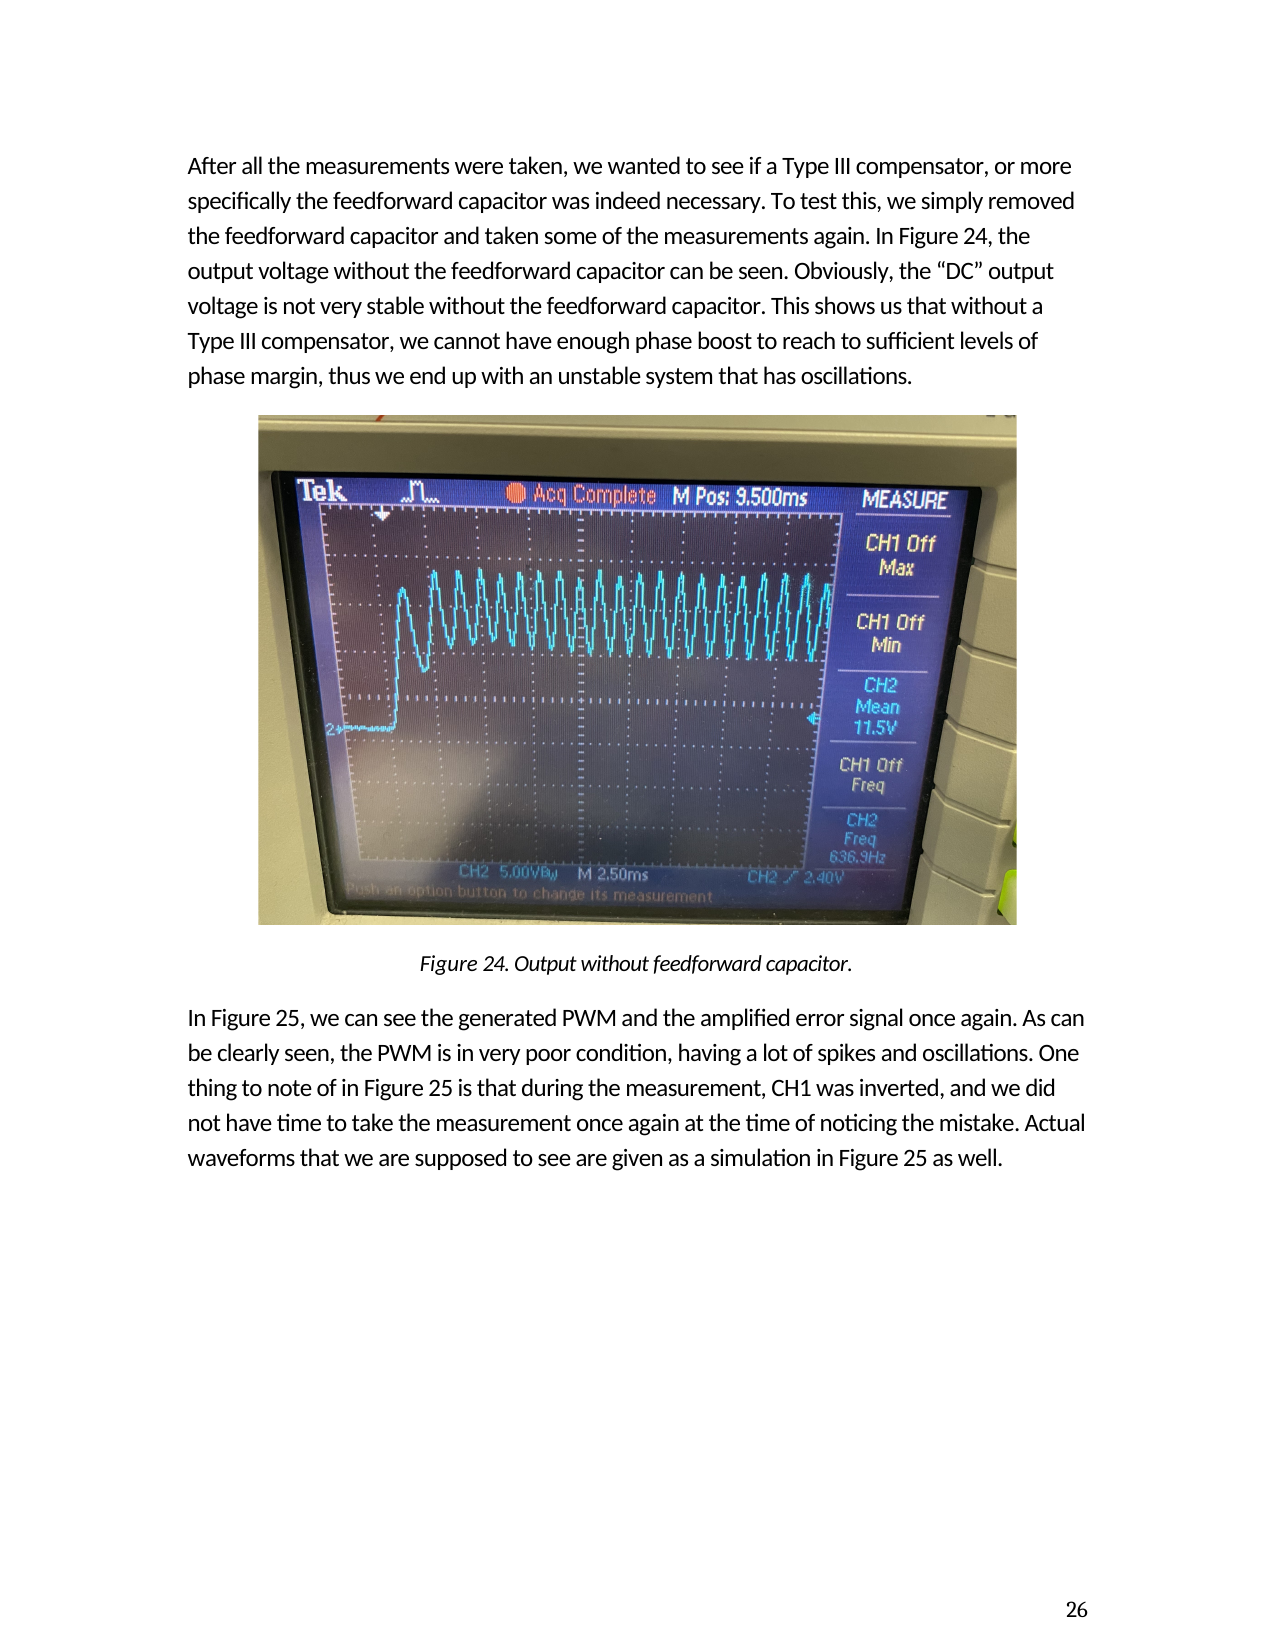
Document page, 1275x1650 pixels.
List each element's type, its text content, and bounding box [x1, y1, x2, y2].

picture [258, 415, 1017, 925]
text In Figure 25, we can see the generated PWM and the amplified error signal once again. As can be clearly seen, the PWM is in very poor condition, having a lot of spikes and oscillations. One thing to note of in Figure 25 is that during the measurement, CH1 was inverted, and we did not have time to take the measurement once again at the time of noticing the mistake. Actual waveforms that we are supposed to see are given as a simulation in Figure 25 as well. [187, 1002, 1087, 1173]
text After all the measurements were taken, we wanted to see if a Type III compensator, or more specifically the feedforward capacitor was indeed necessary. To test this, we simply removed the feedforward capacitor and taken some of the measurements again. In Figure 24, the output voltage without the feedforward capacitor can be seen. Obviously, the “DC” output voltage is not very stable without the feedforward capacitor. This shows us that without a Type III compensator, we cannot have enough phase boost to reach to sufficient levels of phase margin, thus we end up with an unstable system that has oscillations. [187, 150, 1087, 391]
text Figure 24. Output without feedforward capacitor. [187, 949, 1087, 977]
